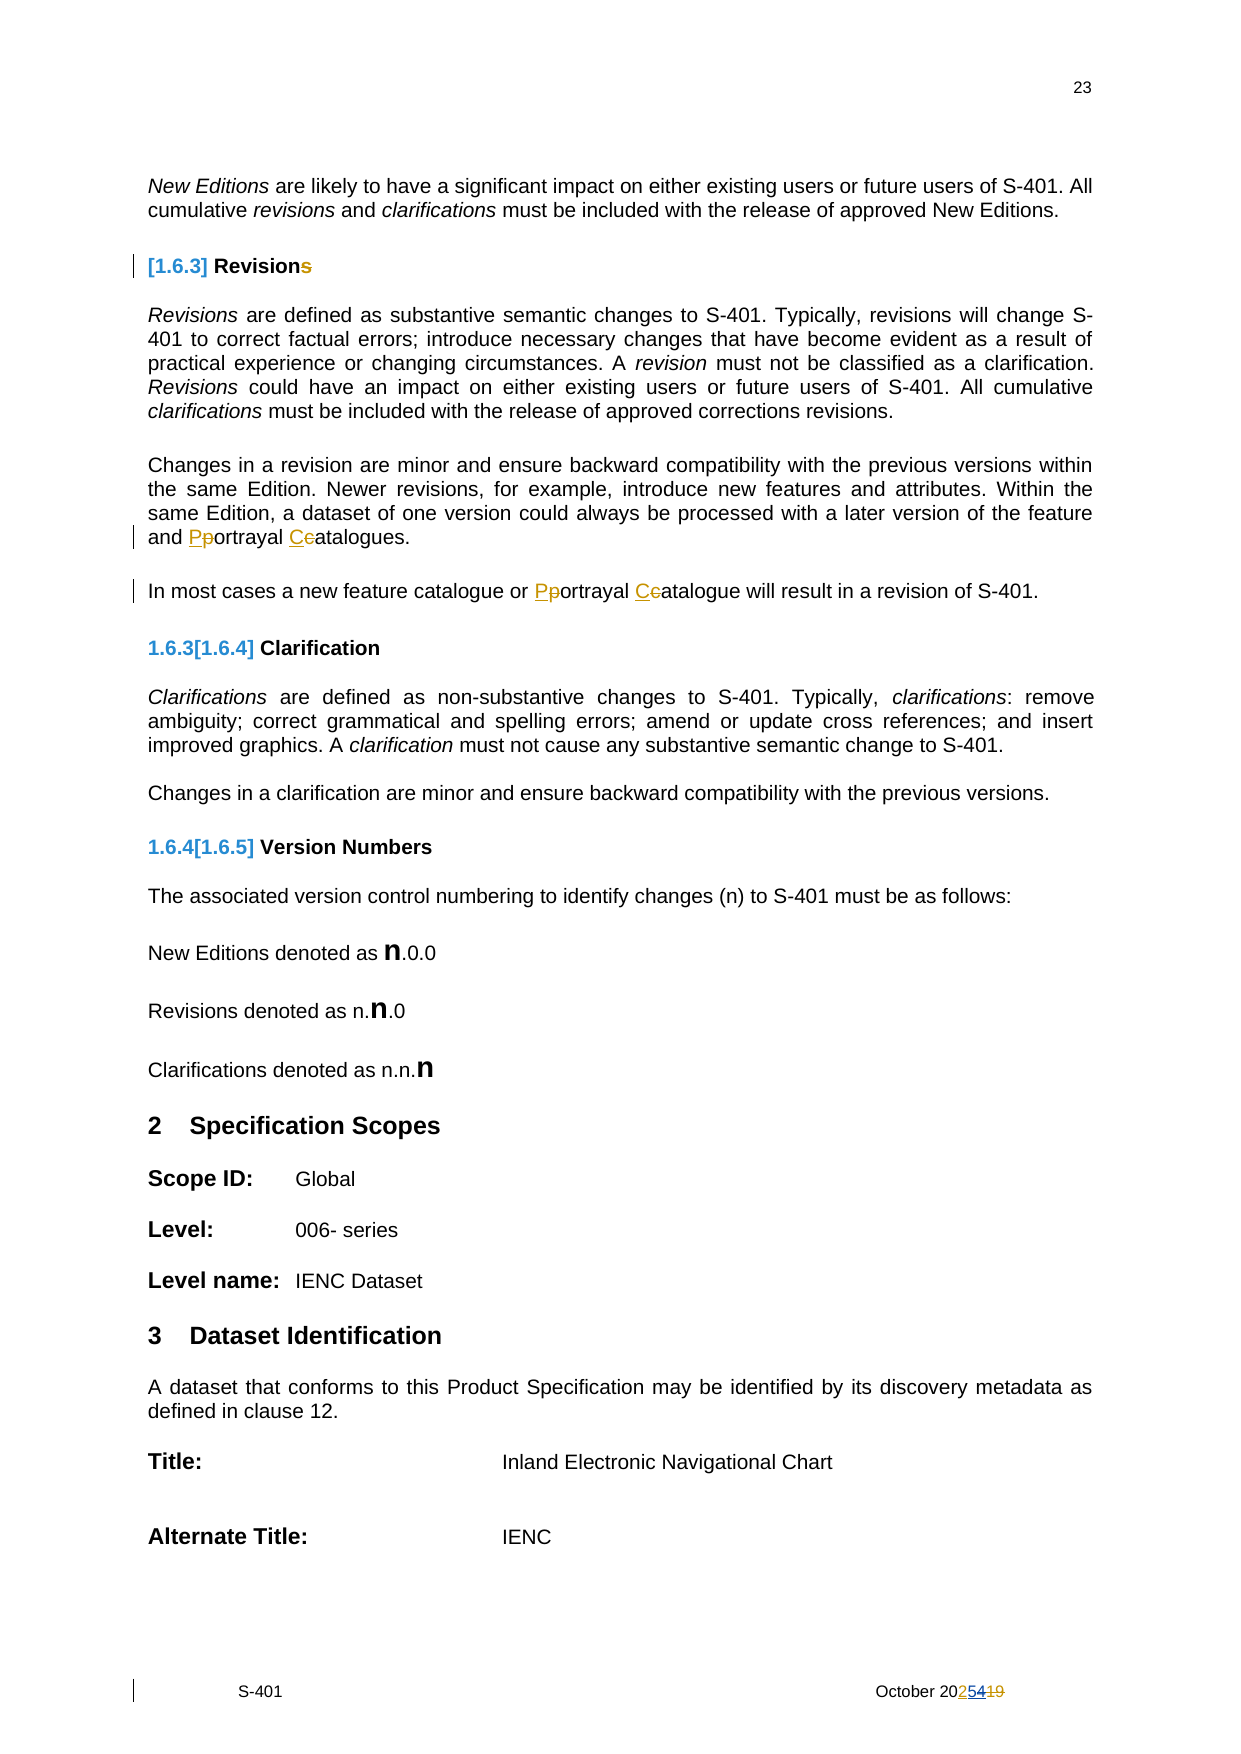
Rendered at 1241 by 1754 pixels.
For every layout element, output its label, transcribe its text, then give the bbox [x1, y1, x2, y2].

text The associated version control numbering to identify changes (n) to S-401 must be as follows: [148, 884, 1094, 908]
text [148, 174, 1094, 222]
text New Editions denoted as n.0.0 [148, 933, 1094, 966]
text Title: Inland Electronic Navigational Chart [148, 1448, 1094, 1498]
subtitle Revision [148, 254, 1094, 278]
subtitle Version Numbers [148, 835, 1094, 859]
text Changes in a clarification are minor and ensure backward compatibility with the previous versions. [148, 781, 1094, 805]
text Changes in a revision are minor and ensure backward compatibility with the previous versions within the same Edition. Newer revisions, for example, introduce new features and attributes. Within the same Edition, a dataset of one version could always be processed with a later version of the feature and ortrayal atalogues. [148, 453, 1094, 549]
text Revisions are defined as substantive semantic changes to S-401. Typically, revisions will change S-401 to correct factual errors; introduce necessary changes that have become evident as a result of practical experience or changing circumstances. A revision must not be classified as a clarification. Revisions could have an impact on either existing users or future users of S-401. All cumulative clarifications must be included with the release of approved corrections revisions. [148, 303, 1094, 423]
text Revisions denoted as n.n.0 [148, 991, 1094, 1025]
text Clarifications are defined as non-substantive changes to S-401. Typically, clarifications: remove ambiguity; correct grammatical and spelling errors; amend or update cross references; and insert improved graphics. A clarification must not cause any substantive semantic change to S-401. [148, 685, 1094, 757]
subtitle Dataset Identification [148, 1322, 1094, 1350]
text Alternate Title: IENC [148, 1523, 1094, 1549]
text A dataset that conforms to this Product Specification may be identified by its discovery metadata as defined in clause 12. [148, 1375, 1094, 1423]
text In most cases a new feature catalogue or ortrayal atalogue will result in a revision of S-401. [148, 579, 1094, 603]
text Scope ID: Global [148, 1165, 1094, 1191]
subtitle Clarification [148, 636, 1094, 660]
text Clarifications denoted as n.n.n [148, 1050, 1094, 1083]
text Level name: IENC Dataset [148, 1267, 1094, 1294]
text Level: 006- series [148, 1216, 1094, 1242]
subtitle Specification Scopes [148, 1112, 1094, 1140]
